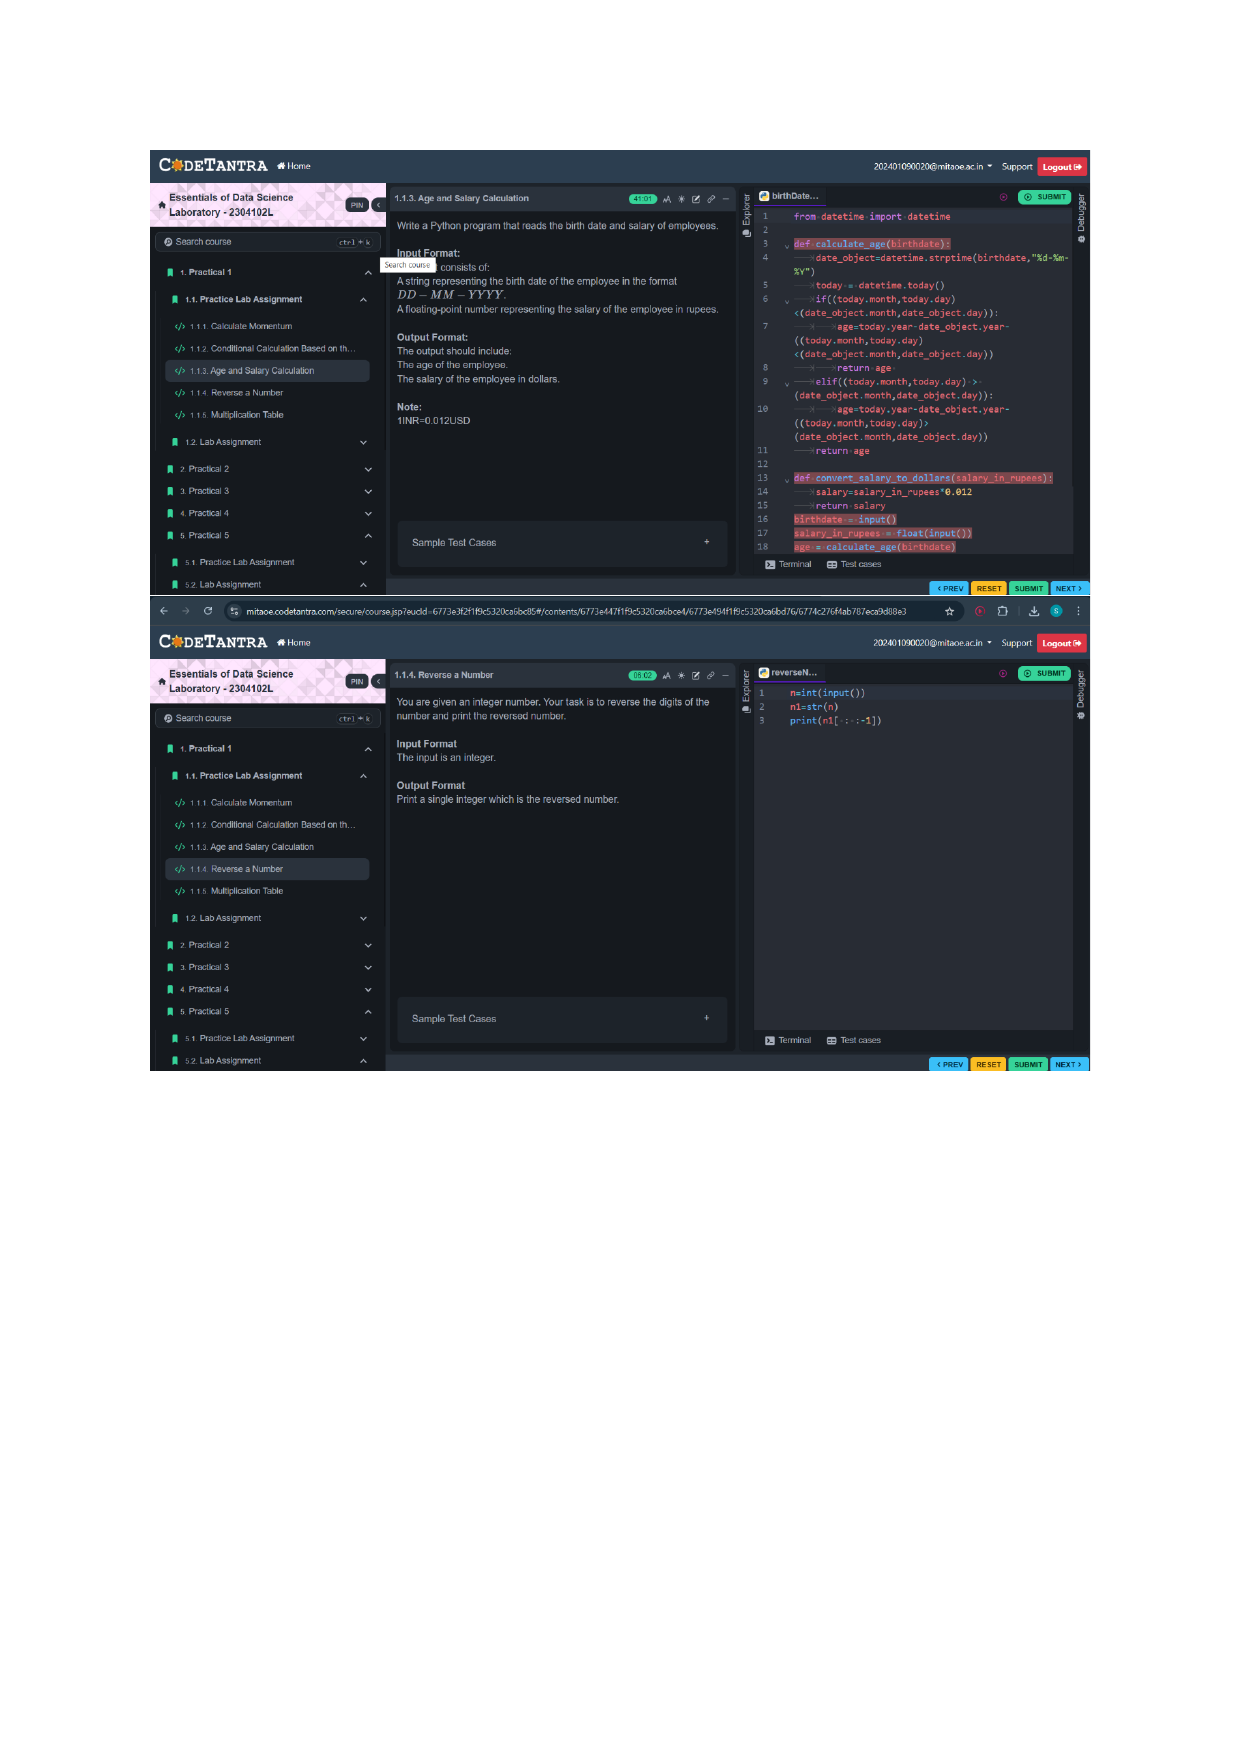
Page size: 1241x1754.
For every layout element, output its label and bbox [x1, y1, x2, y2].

picture [150, 150, 1091, 595]
picture [150, 596, 1091, 1071]
